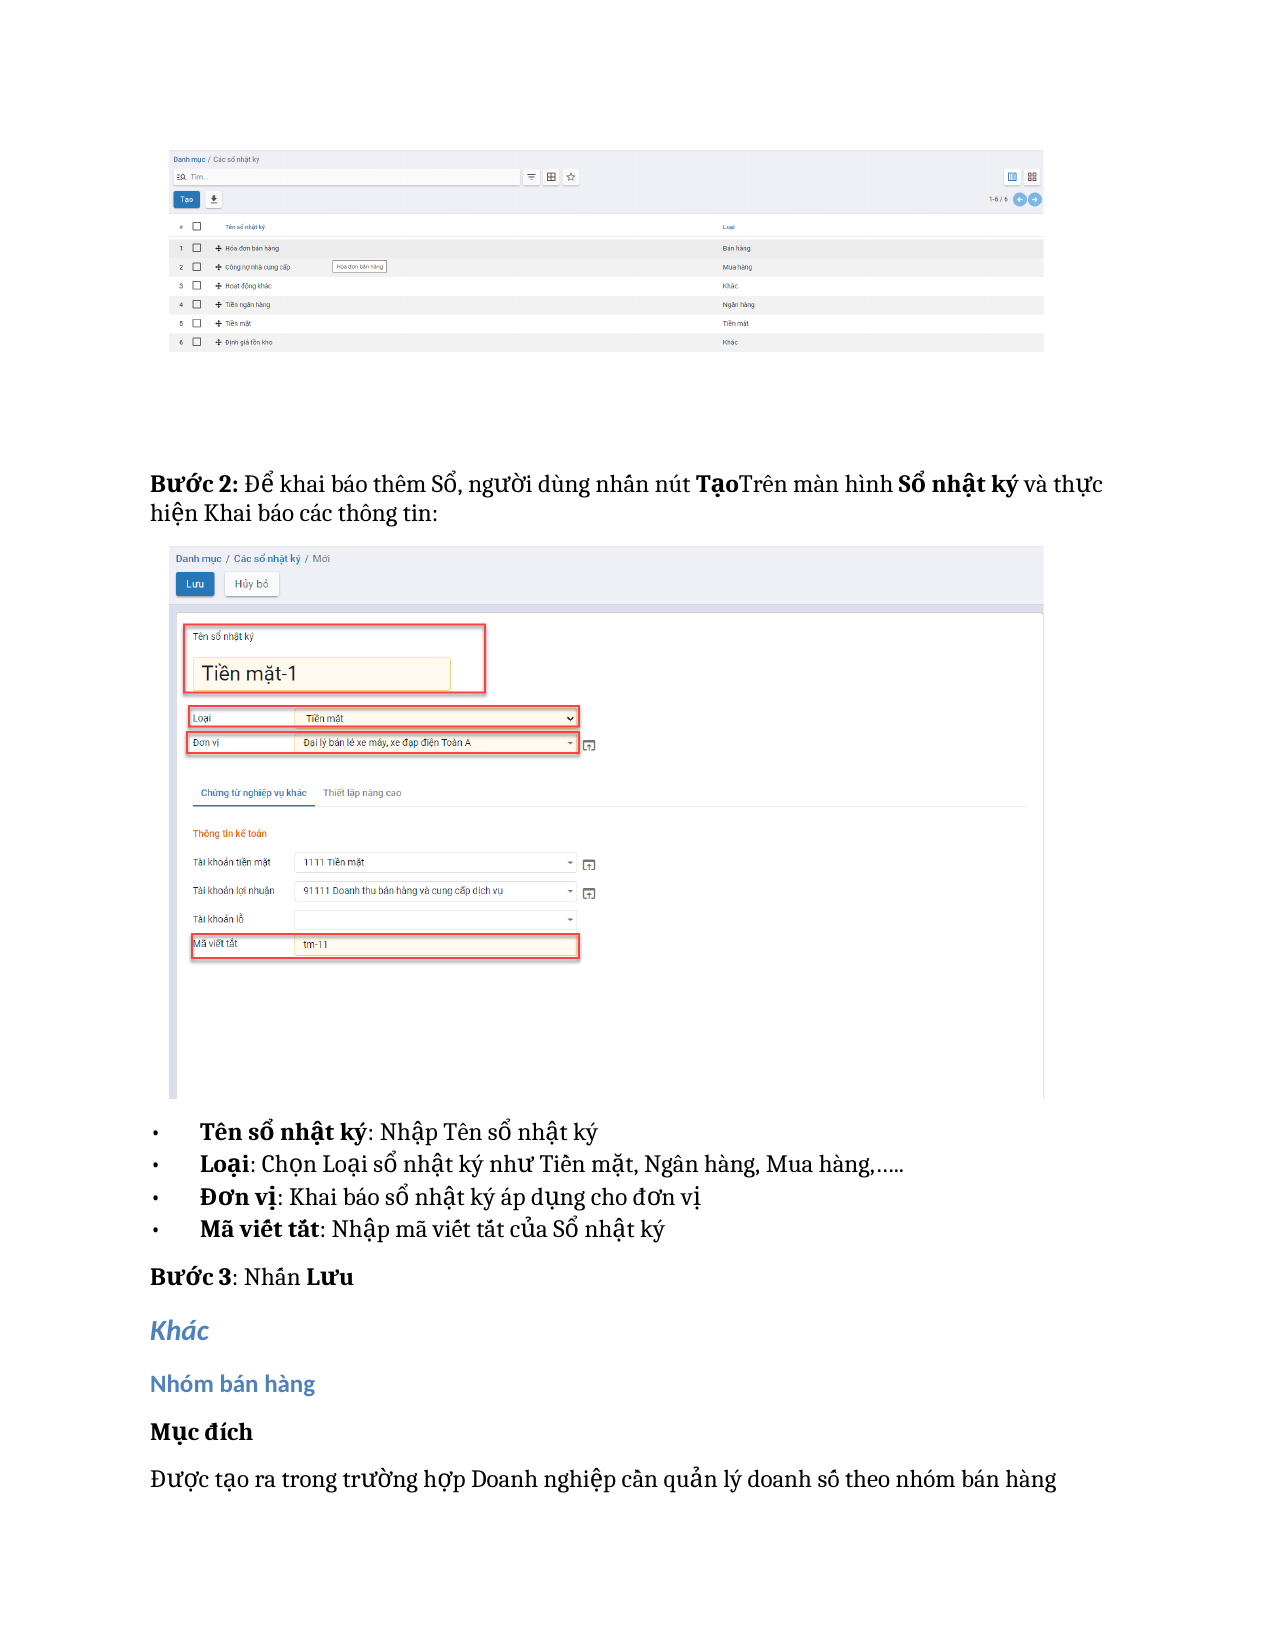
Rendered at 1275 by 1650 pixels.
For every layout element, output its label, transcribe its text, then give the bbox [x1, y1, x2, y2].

subtitle Nhóm bán hàng [150, 1369, 1125, 1399]
text Mục đích [150, 1418, 1125, 1447]
picture [168, 546, 1044, 1099]
text Bước 3: Nhấn Lưu [150, 1263, 1125, 1291]
text Bước 2: Để khai báo thêm Sổ, người dùng nhấn nút TạoTrên màn hình Sổ nhật ký và thực hiện Khai báo các thông tin: [150, 470, 1125, 527]
list Loại: Chọn Loại sổ nhật ký như Tiền mặt, Ngân hàng, Mua hàng,….. [150, 1150, 1125, 1179]
subtitle Khác [150, 1312, 1125, 1348]
text Được tạo ra trong trường hợp Doanh nghiệp cần quản lý doanh số theo nhóm bán hàng [150, 1465, 1125, 1494]
picture [168, 150, 1044, 451]
list Đơn vị: Khai báo sổ nhật ký áp dụng cho đơn vị [150, 1183, 1125, 1211]
list Tên sổ nhật ký: Nhập Tên sổ nhật ký [150, 1118, 1125, 1146]
list Mã viết tắt: Nhập mã viết tắt của Sổ nhật ký [150, 1215, 1125, 1244]
